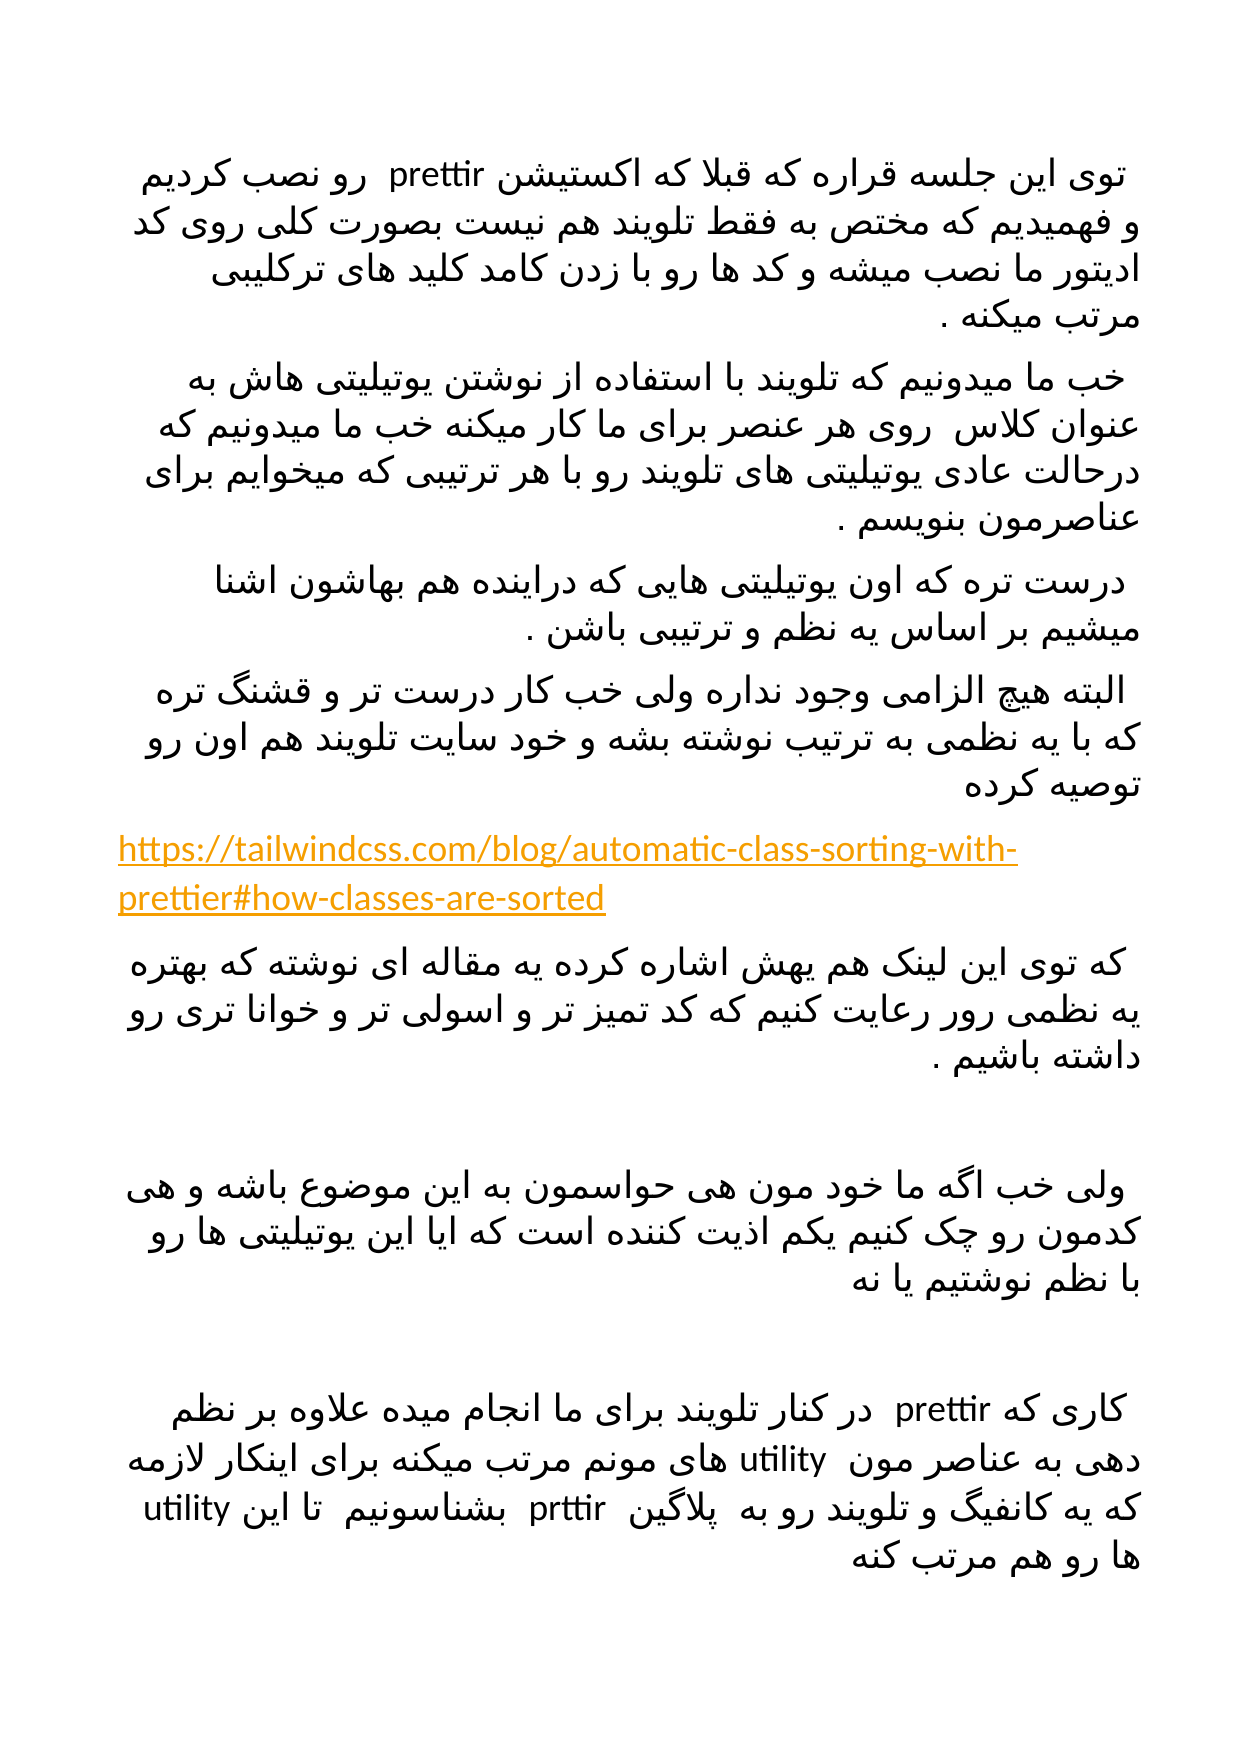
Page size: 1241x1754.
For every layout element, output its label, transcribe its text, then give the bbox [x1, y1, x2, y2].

text که توی این لینک هم یهش اشاره کرده یه مقاله ای نوشته که بهتره یه نظمی رور رعایت کنیم که کد تمیز تر و اسولی تر و خوانا تری رو داشته باشیم . [118, 940, 1142, 1077]
text درست تره که اون یوتیلیتی هایی که دراینده هم بهاشون اشنا میشیم بر اساس یه نظم و ترتیبی باشن . [118, 558, 1142, 648]
text https://tailwindcss.com/blog/automatic-class-sorting-with-prettier#how-classes-are-sorted [118, 825, 1142, 920]
text ولی خب اگه ما خود مون هی حواسمون به این موضوع باشه و هی کدمون رو چک کنیم یکم اذیت کننده است که ایا این یوتیلیتی ها رو با نظم نوشتیم یا نه [118, 1163, 1142, 1299]
text البته هیچ الزامی وجود نداره ولی خب کار درست تر و قشنگ تره که با یه نظمی به ترتیب نوشته بشه و خود سایت تلویند هم اون رو توصیه کرده [118, 668, 1142, 804]
text خب ما میدونیم که تلویند با استفاده از نوشتن یوتیلیتی هاش به عنوان کلاس روی هر عنصر برای ما کار میکنه خب ما میدونیم که درحالت عادی یوتیلیتی های تلویند رو با هر ترتیبی که میخوایم برای عناصرمون بنویسم . [118, 356, 1142, 538]
text کاری که prettir در کنار تلویند برای ما انجام میده علاوه بر نظم دهی به عناصر مون utility های مونم مرتب میکنه برای اینکار لازمه که یه کانفیگ و تلویند رو به پلاگین prttir بشناسونیم تا این utility ها رو هم مرتب کنه [118, 1385, 1142, 1576]
text توی این جلسه قراره که قبلا که اکستیشن prettir رو نصب کردیم و فهمیدیم که مختص به فقط تلویند هم نیست بصورت کلی روی کد ادیتور ما نصب میشه و کد ها رو با زدن کامد کلید های ترکلیبی مرتب میکنه . [118, 150, 1142, 336]
